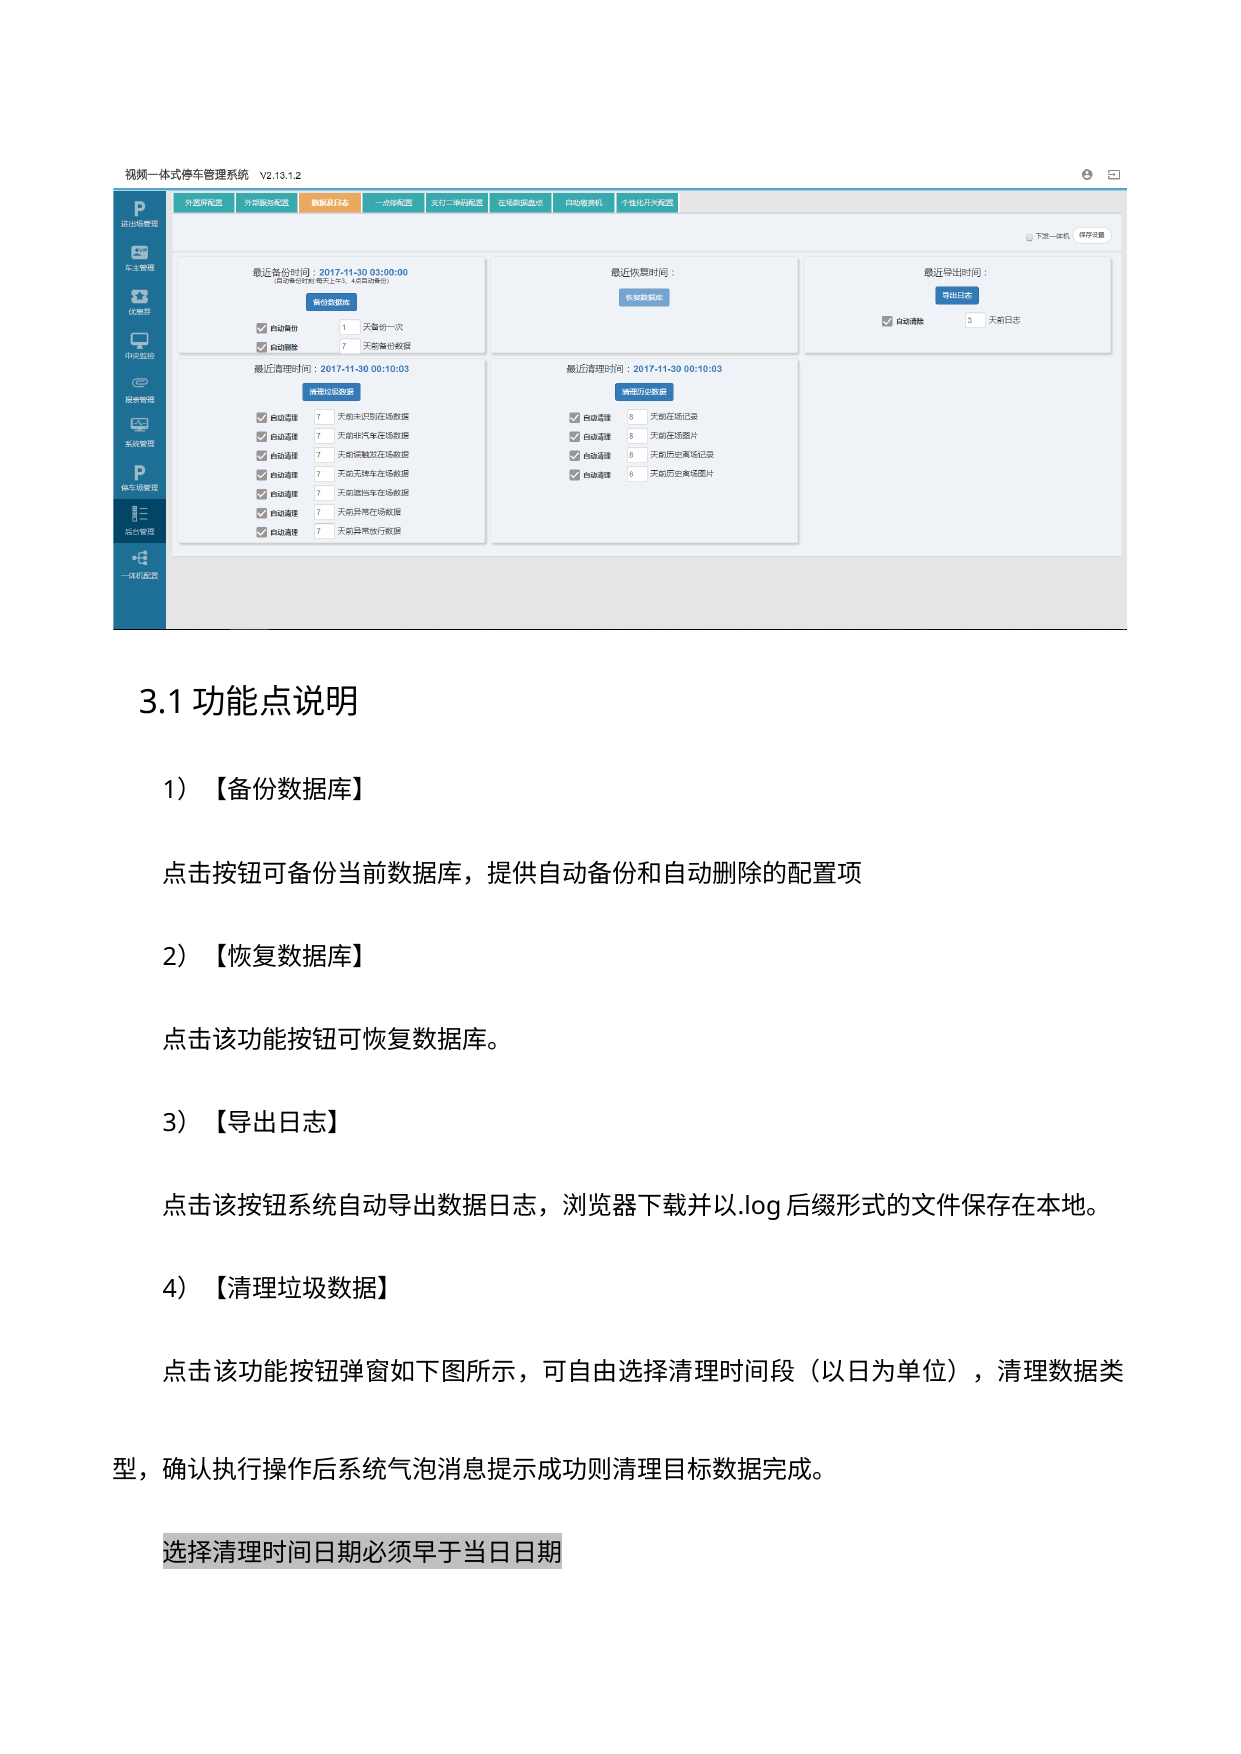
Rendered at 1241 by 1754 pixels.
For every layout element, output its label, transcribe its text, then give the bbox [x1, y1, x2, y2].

list 2）【恢复数据库】 [112, 922, 1128, 987]
list 点击该按钮系统自动导出数据日志，浏览器下载并以.log后缀形式的文件保存在本地。 [112, 1171, 1128, 1236]
list 点击按钮可备份当前数据库，提供自动备份和自动删除的配置项 [112, 839, 1128, 904]
list 1）【备份数据库】 [112, 756, 1128, 821]
list 点击该功能按钮弹窗如下图所示，可自由选择清理时间段（以日为单位），清理数据类型，确认执行操作后系统气泡消息提示成功则清理目标数据完成。 [112, 1337, 1128, 1500]
picture [138, 529, 150, 534]
picture [113, 162, 1127, 630]
list 选择清理时间日期必须早于当日日期 [112, 1518, 1128, 1583]
list 点击该功能按钮可恢复数据库。 [112, 1005, 1128, 1070]
list 3.1功能点说明 [112, 666, 1128, 731]
list 3）【导出日志】 [112, 1088, 1128, 1153]
list 4）【清理垃圾数据】 [112, 1254, 1128, 1319]
